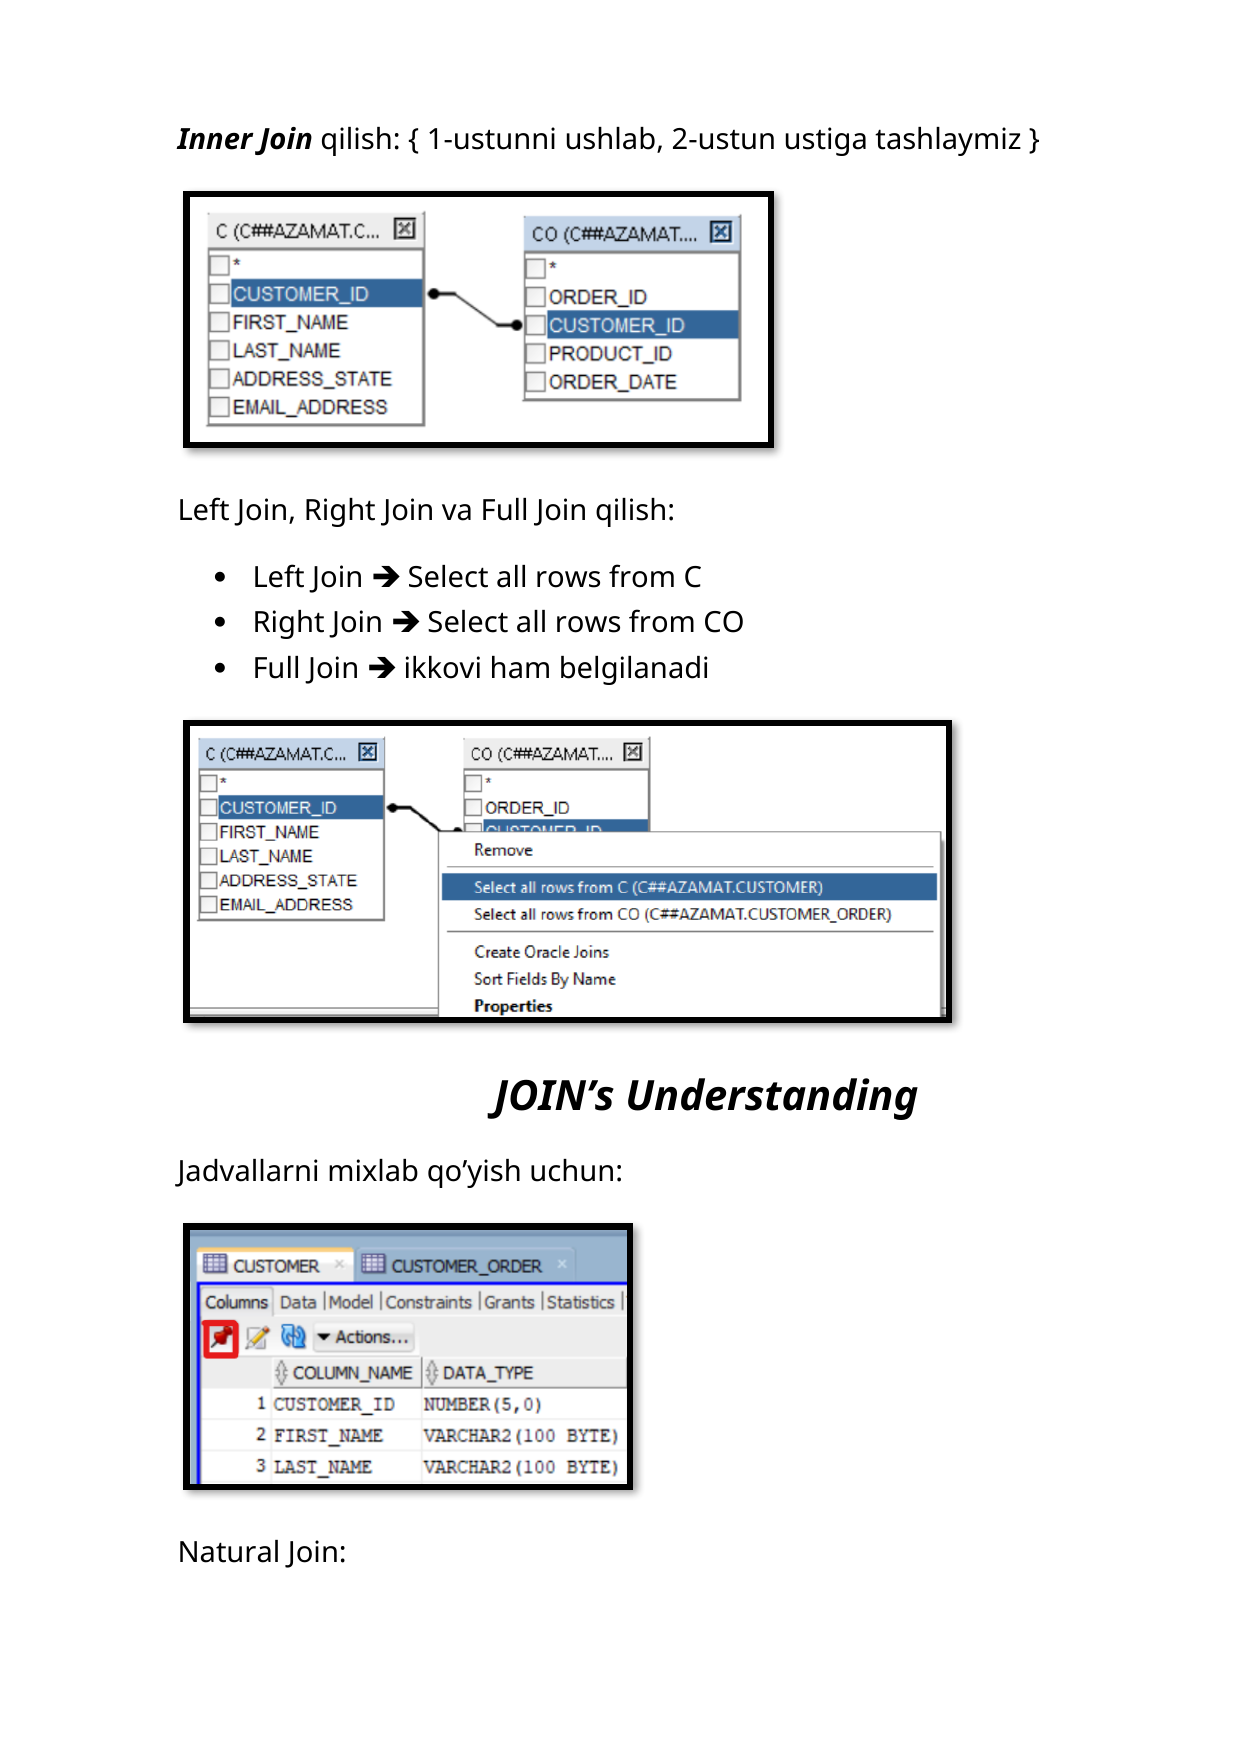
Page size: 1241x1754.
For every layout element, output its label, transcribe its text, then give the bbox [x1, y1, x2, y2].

text Natural Join: [177, 1532, 1240, 1571]
picture [190, 1230, 627, 1484]
picture [190, 197, 768, 442]
text Inner Join qilish: { 1-ustunni ushlab, 2-ustun ustiga tashlaymiz } [177, 118, 1240, 158]
list Full Join ikkovi ham belgilanadi [215, 647, 1240, 687]
text Jadvallarni mixlab qo’yish uchun: [177, 1151, 1240, 1190]
list Right Join Select all rows from CO [215, 602, 1240, 641]
subtitle JOIN’s Understanding [177, 1066, 1240, 1122]
list Left Join Select all rows from C [215, 556, 1240, 596]
picture [190, 726, 946, 1017]
text Left Join, Right Join va Full Join qilish: [177, 489, 1240, 529]
